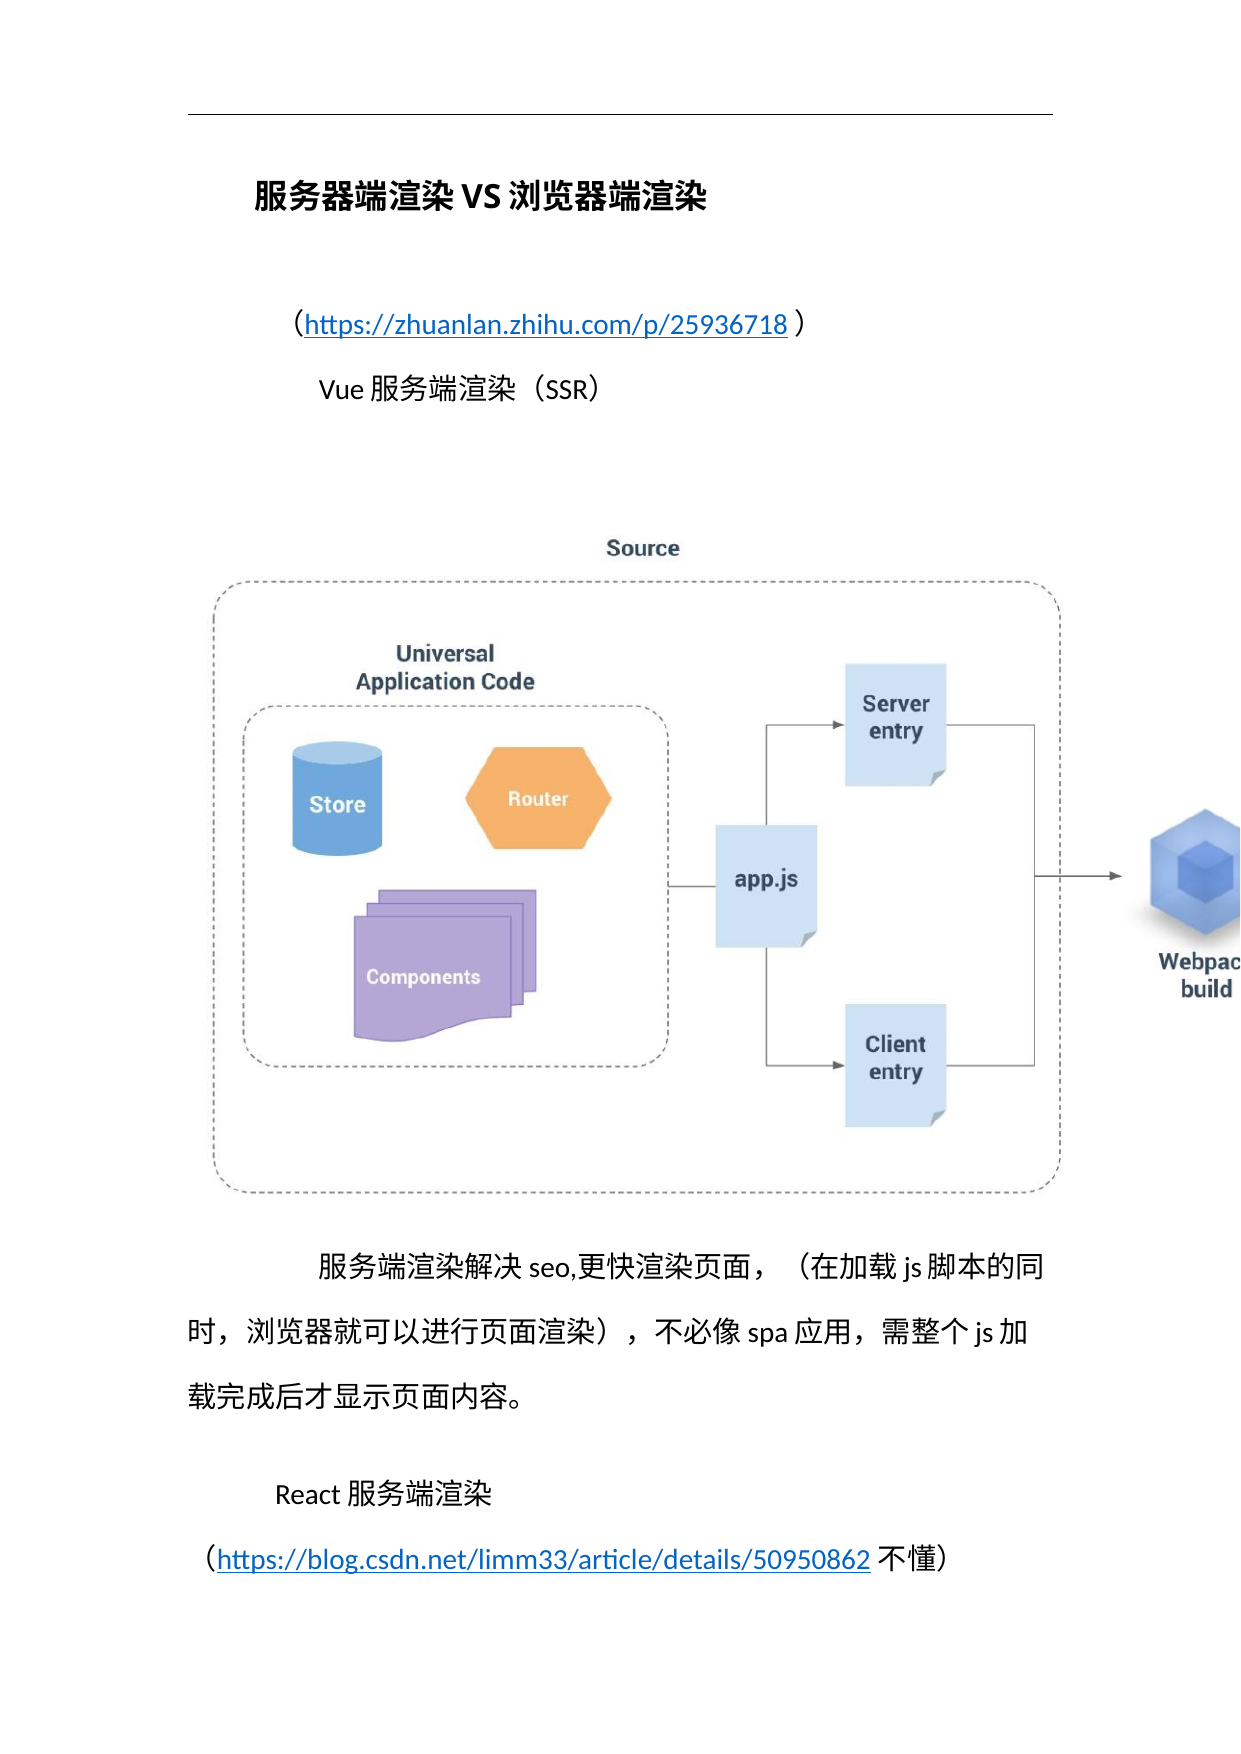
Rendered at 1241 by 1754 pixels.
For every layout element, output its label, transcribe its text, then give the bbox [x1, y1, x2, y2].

text 服务端渲染解决seo,更快渲染页面，（在加载js脚本的同时，浏览器就可以进行页面渲染），不必像spa应用，需整个js加载完成后才显示页面内容。 [187, 1232, 1053, 1427]
picture [187, 484, 1241, 1210]
text Vue服务端渲染（SSR） [187, 354, 1053, 419]
subtitle 服务器端渲染VS浏览器端渲染 [187, 162, 1053, 227]
text （https://zhuanlan.zhihu.com/p/25936718 ） [187, 289, 1053, 354]
text React服务端渲染 （https://blog.csdn.net/limm33/article/details/50950862 不懂） [187, 1459, 1053, 1589]
